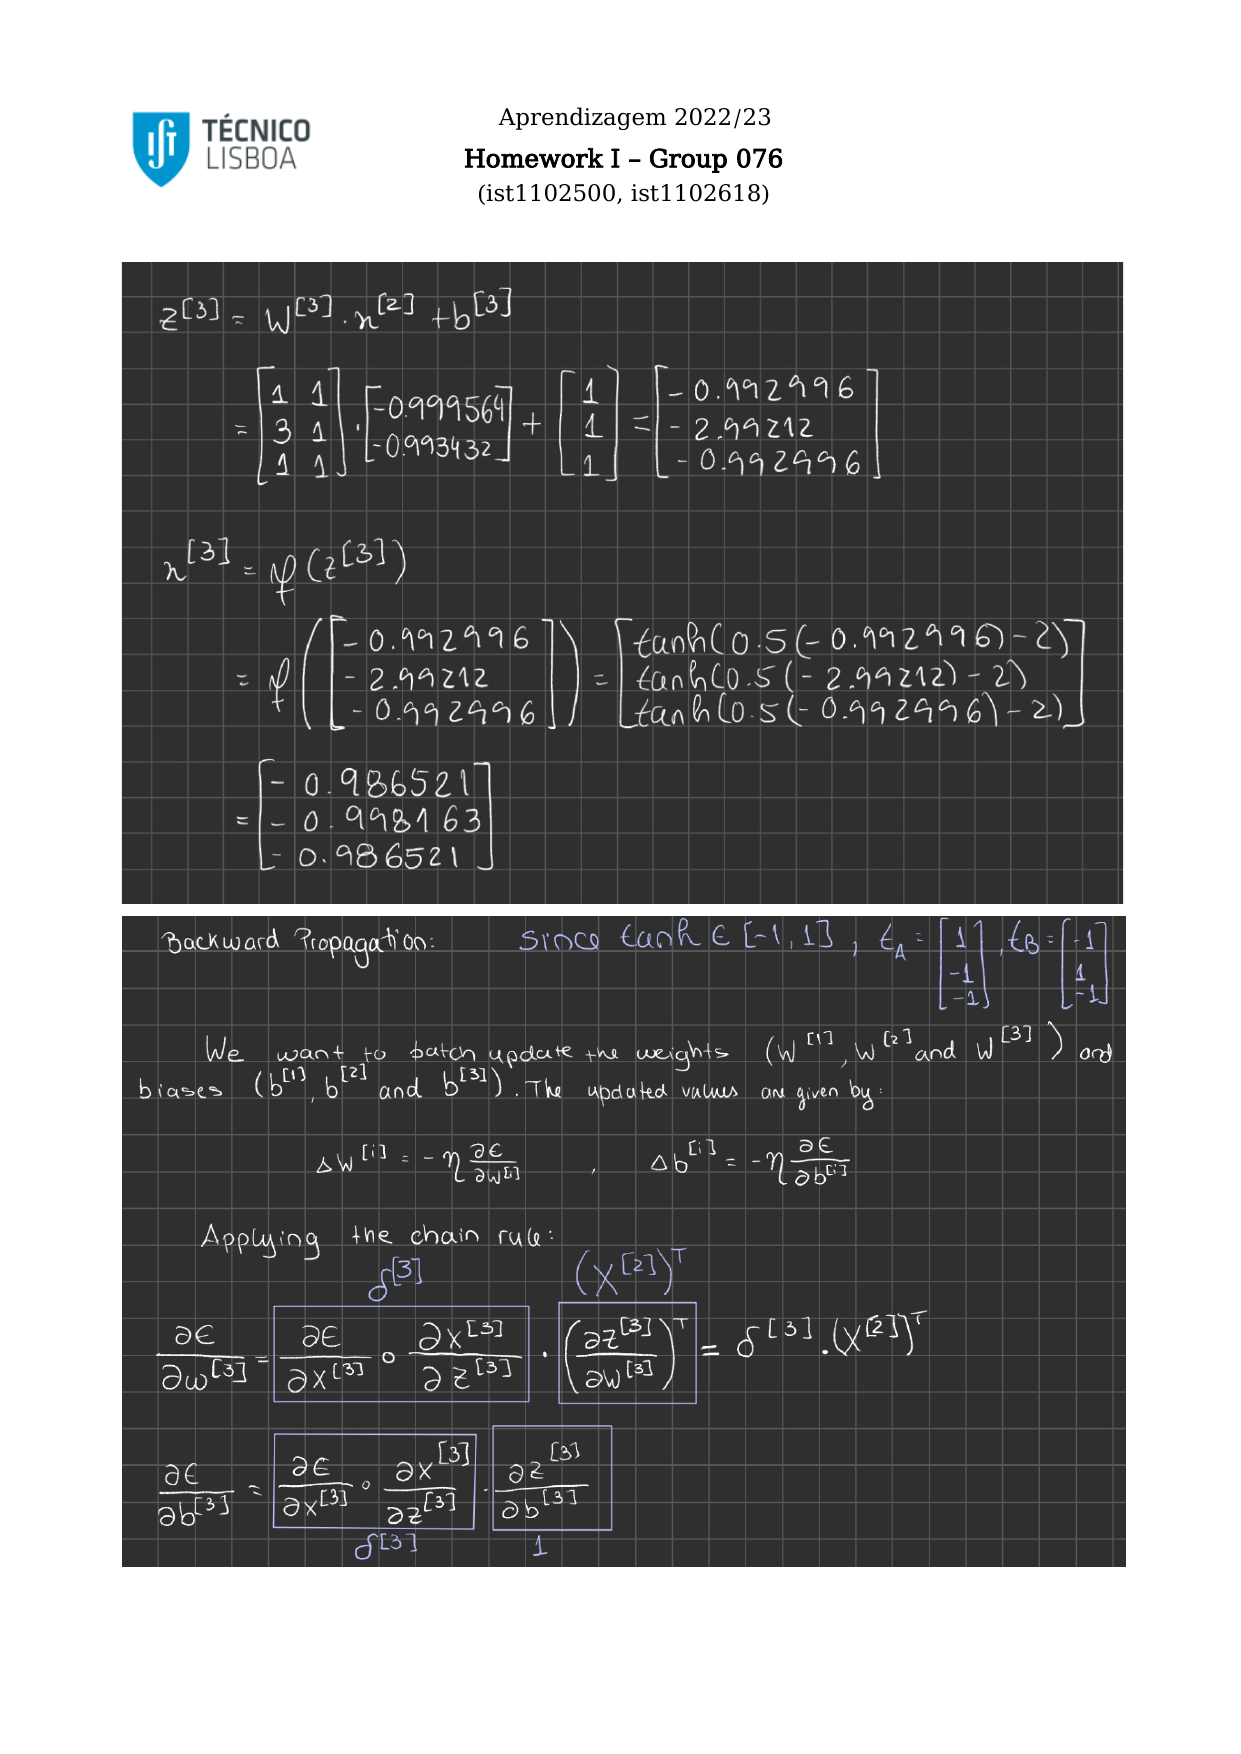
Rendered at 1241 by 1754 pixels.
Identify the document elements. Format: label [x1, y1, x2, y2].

picture [121, 103, 320, 197]
picture [121, 916, 1126, 1567]
picture [121, 262, 1124, 904]
